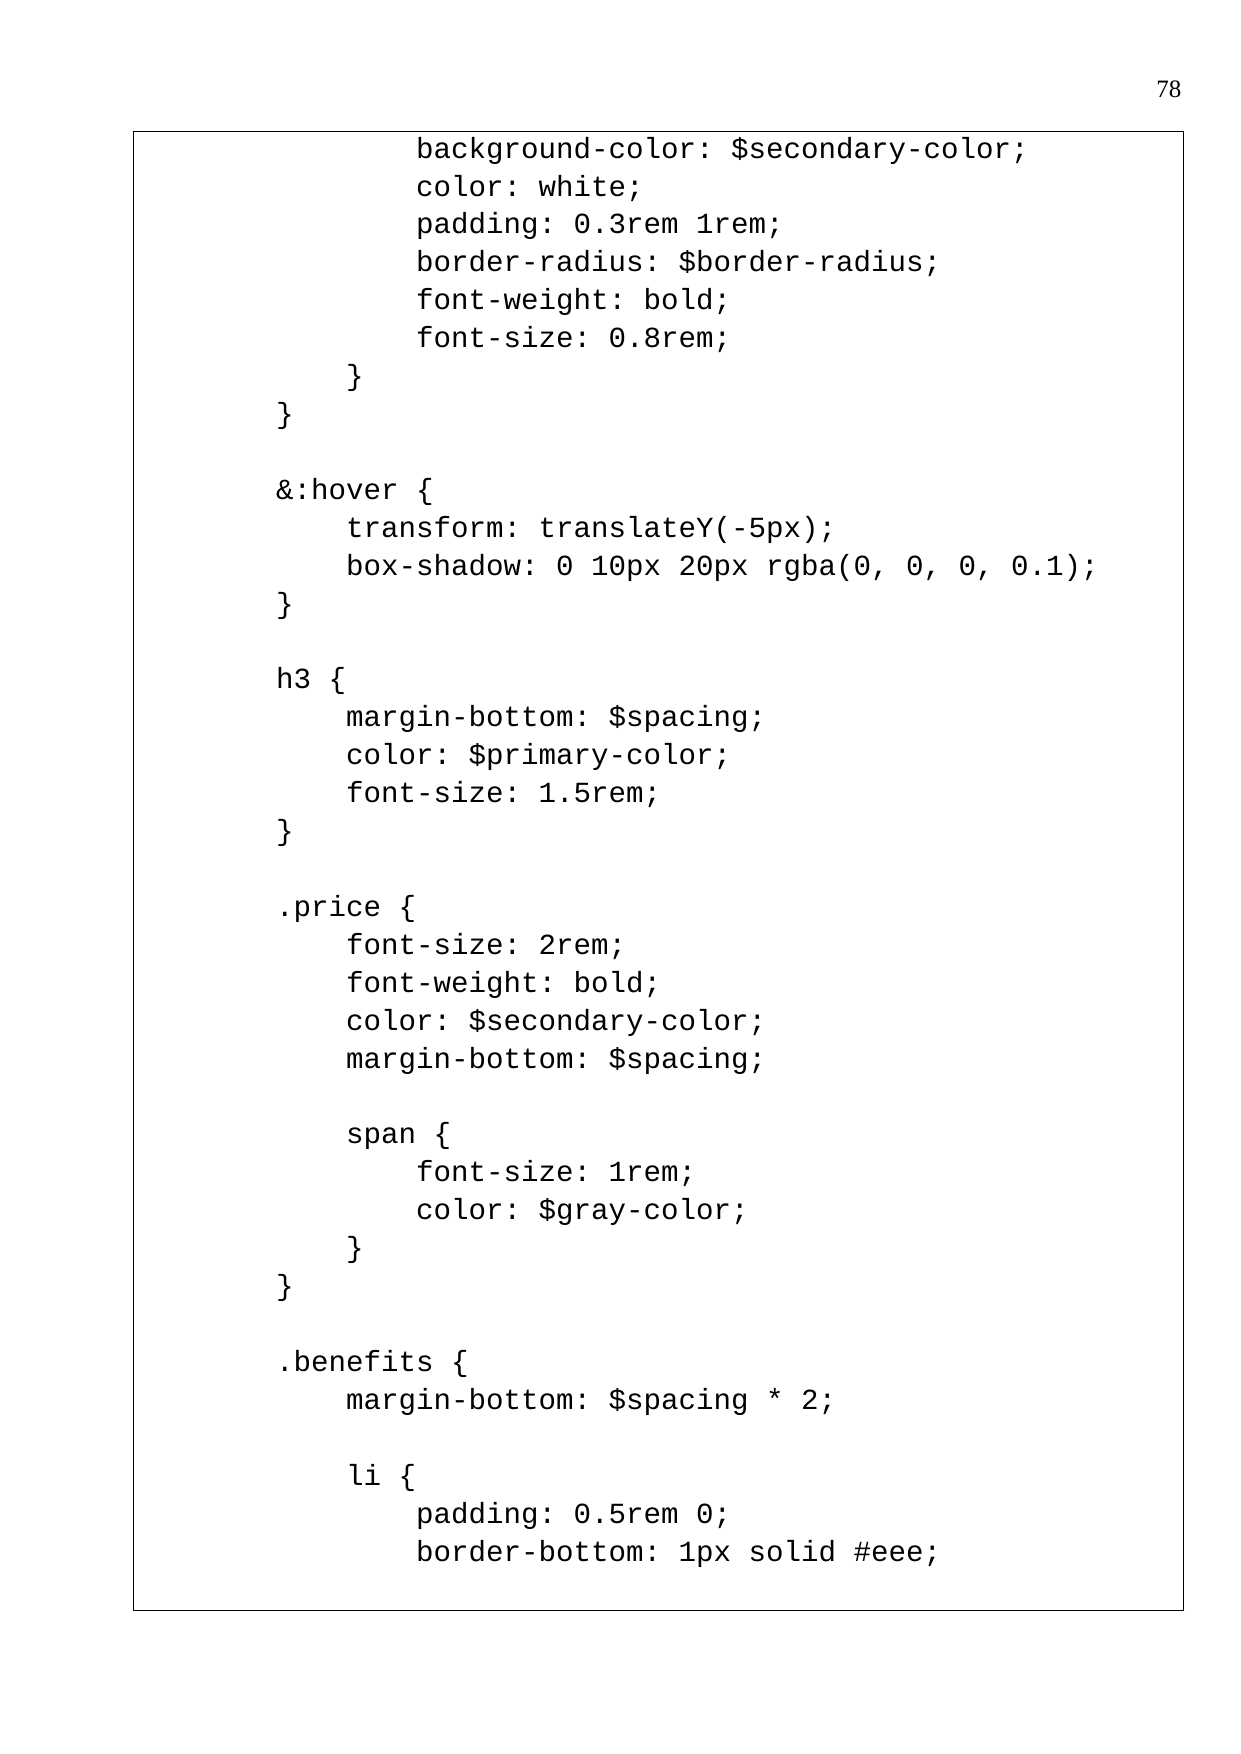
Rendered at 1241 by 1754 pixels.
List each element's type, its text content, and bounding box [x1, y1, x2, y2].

text } [134, 1268, 1183, 1304]
text background-color: $secondary-color; [134, 132, 1183, 167]
text &:hover { [134, 472, 1183, 508]
text padding: 0.5rem 0; [134, 1496, 1183, 1532]
text } [134, 1230, 1183, 1266]
text transform: translateY(-5px); [134, 510, 1183, 546]
text font-size: 2rem; [134, 927, 1183, 963]
text } [134, 358, 1183, 394]
text padding: 0.3rem 1rem; [134, 206, 1183, 243]
text color: $gray-color; [134, 1192, 1183, 1228]
text color: $primary-color; [134, 737, 1183, 773]
text span { [134, 1116, 1183, 1153]
text .benefits { [134, 1344, 1183, 1380]
text margin-bottom: $spacing * 2; [134, 1382, 1183, 1418]
text font-size: 1rem; [134, 1154, 1183, 1191]
text color: $secondary-color; [134, 1003, 1183, 1039]
text h3 { [134, 661, 1183, 698]
text } [134, 586, 1183, 622]
text .price { [134, 889, 1183, 925]
text border-bottom: 1px solid #eee; [134, 1533, 1183, 1570]
text margin-bottom: $spacing; [134, 699, 1183, 736]
text li { [134, 1458, 1183, 1494]
text font-size: 0.8rem; [134, 320, 1183, 356]
text margin-bottom: $spacing; [134, 1041, 1183, 1077]
text box-shadow: 0 10px 20px rgba(0, 0, 0, 0.1); [134, 548, 1183, 584]
text font-weight: bold; [134, 282, 1183, 318]
text } [134, 396, 1183, 432]
text font-size: 1.5rem; [134, 775, 1183, 811]
text } [134, 813, 1183, 849]
text font-weight: bold; [134, 965, 1183, 1001]
text border-radius: $border-radius; [134, 244, 1183, 281]
text color: white; [134, 168, 1183, 205]
